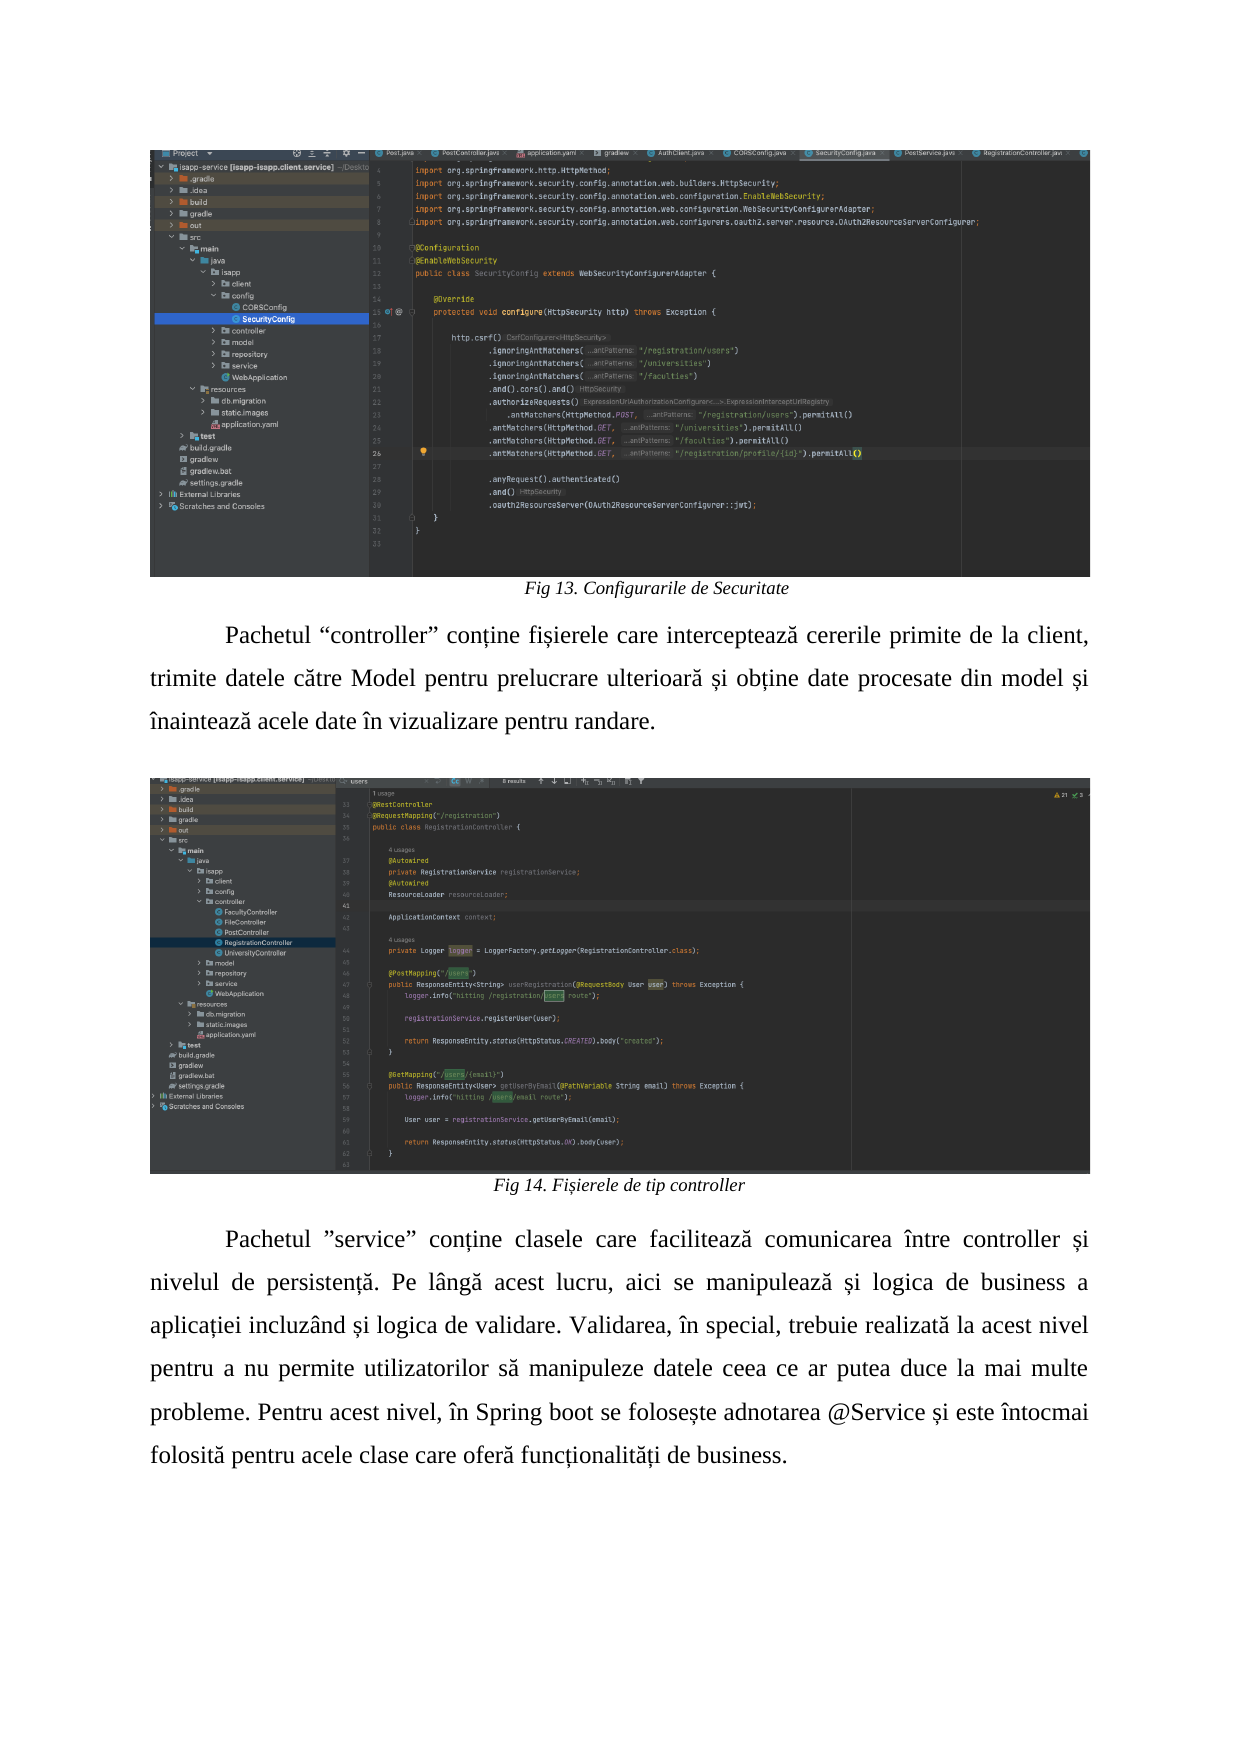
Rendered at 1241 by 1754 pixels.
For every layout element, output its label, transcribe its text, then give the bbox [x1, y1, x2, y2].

picture [150, 778, 1091, 1174]
text Fig 13. Configurarile de Securitate [150, 577, 1090, 598]
text Pachetul “controller” conține fișierele care interceptează cererile primite de la client, trimite datele către Model pentru prelucrare ulterioară și obține date procesate din model și înaintează acele date în vizualizare pentru randare. [150, 620, 1090, 735]
text Pachetul ”service” conține clasele care facilitează comunicarea între controller și nivelul de persistență. Pe lângă acest lucru, aici se manipulează și logica de business a aplicației incluzând și logica de validare. Validarea, în special, trebuie realizată la acest nivel pentru a nu permite utilizatorilor să manipuleze datele ceea ce ar putea duce la mai multe probleme. Pentru acest nivel, în Spring boot se folosește adnotarea @Service și este întocmai folosită pentru acele clase care oferă funcționalități de business. [150, 1224, 1090, 1468]
text Fig 14. Fișierele de tip controller [150, 1174, 1090, 1195]
picture [150, 150, 1091, 577]
